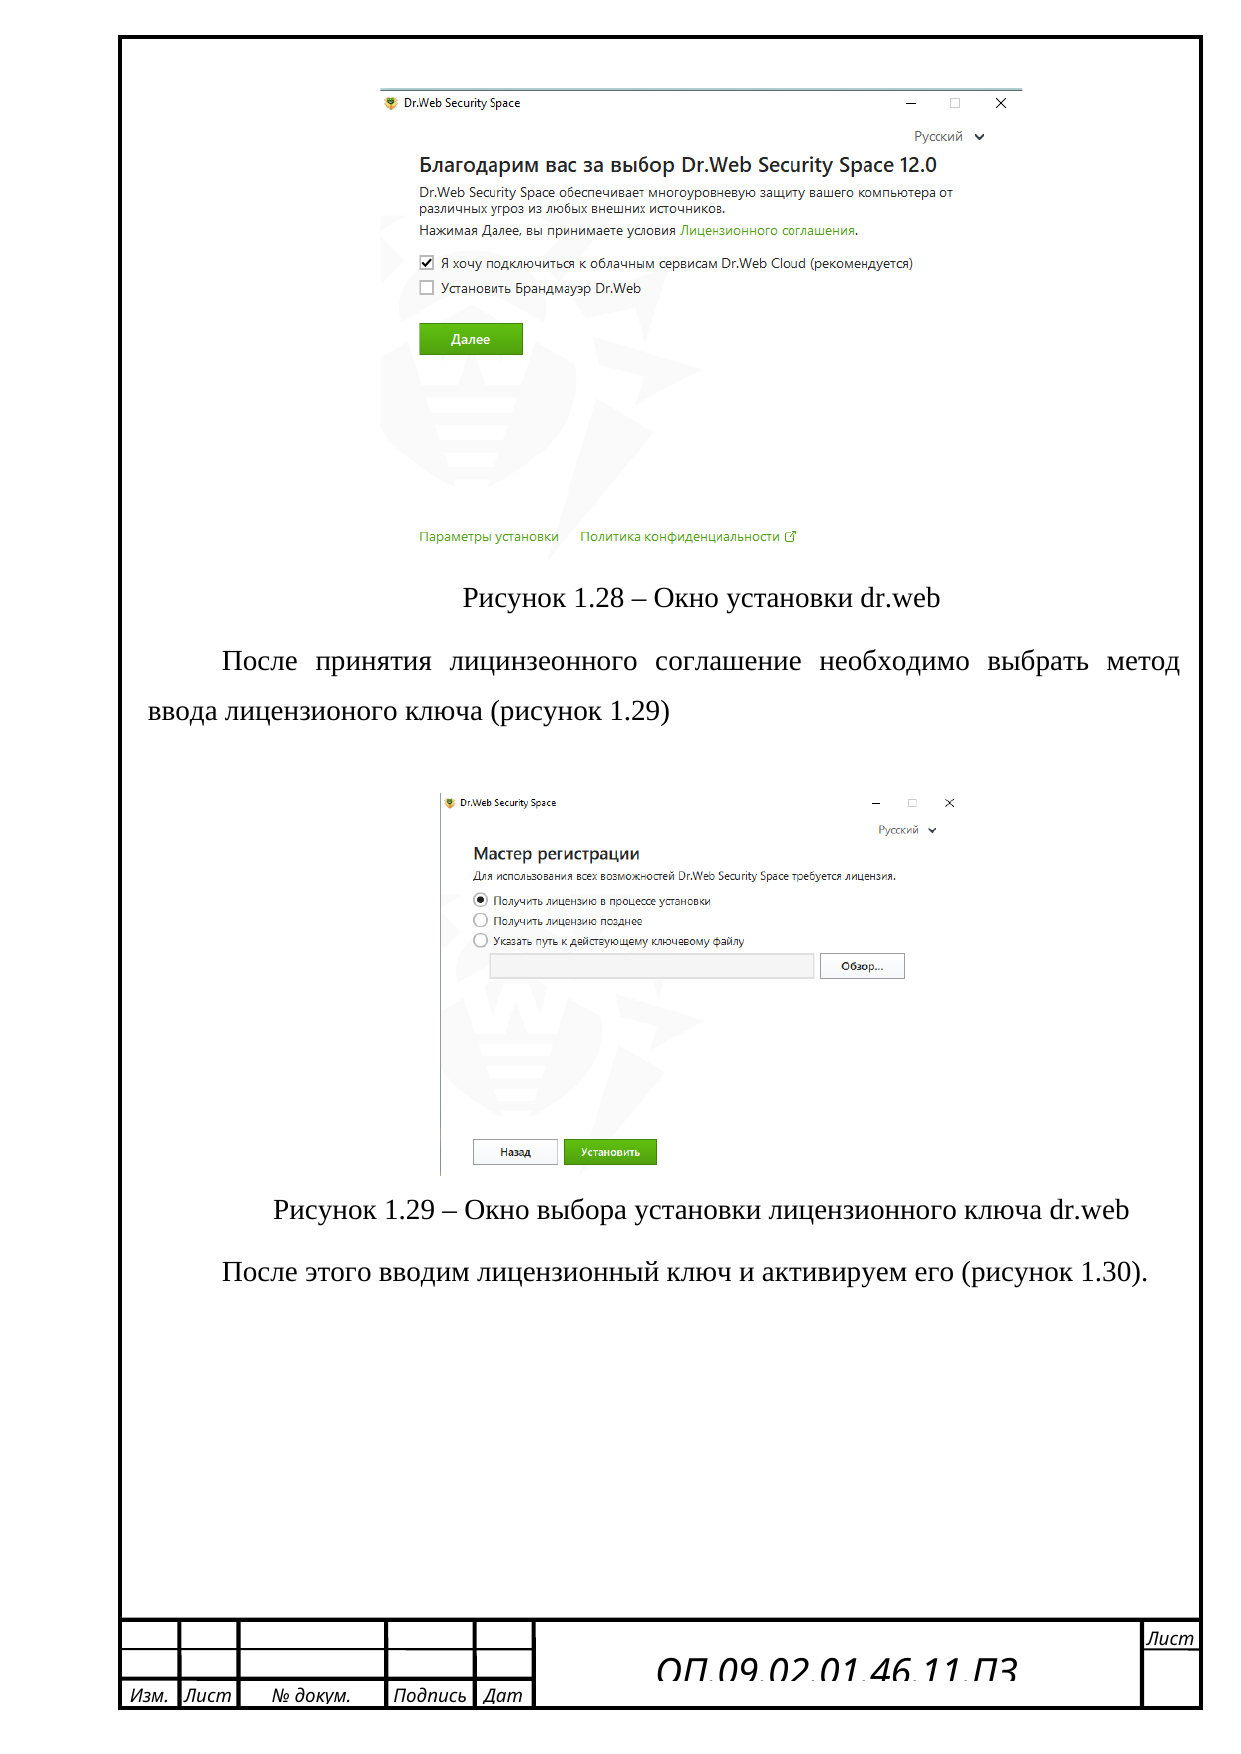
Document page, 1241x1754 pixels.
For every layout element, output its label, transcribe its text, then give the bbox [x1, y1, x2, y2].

text Рисунок 1.29 – Окно выбора установки лицензионного ключа dr.web [148, 1192, 1181, 1225]
text Рисунок 1.28 – Окно установки dr.web [148, 580, 1181, 613]
text После принятия лицинзеонного соглашение необходимо выбрать метод ввода лицензионого ключа (рисунок 1.29) [148, 643, 1181, 727]
picture [380, 88, 1023, 564]
text После этого вводим лицензионный ключ и активируем его (рисунок 1.30). [148, 1254, 1181, 1288]
picture [440, 793, 963, 1176]
